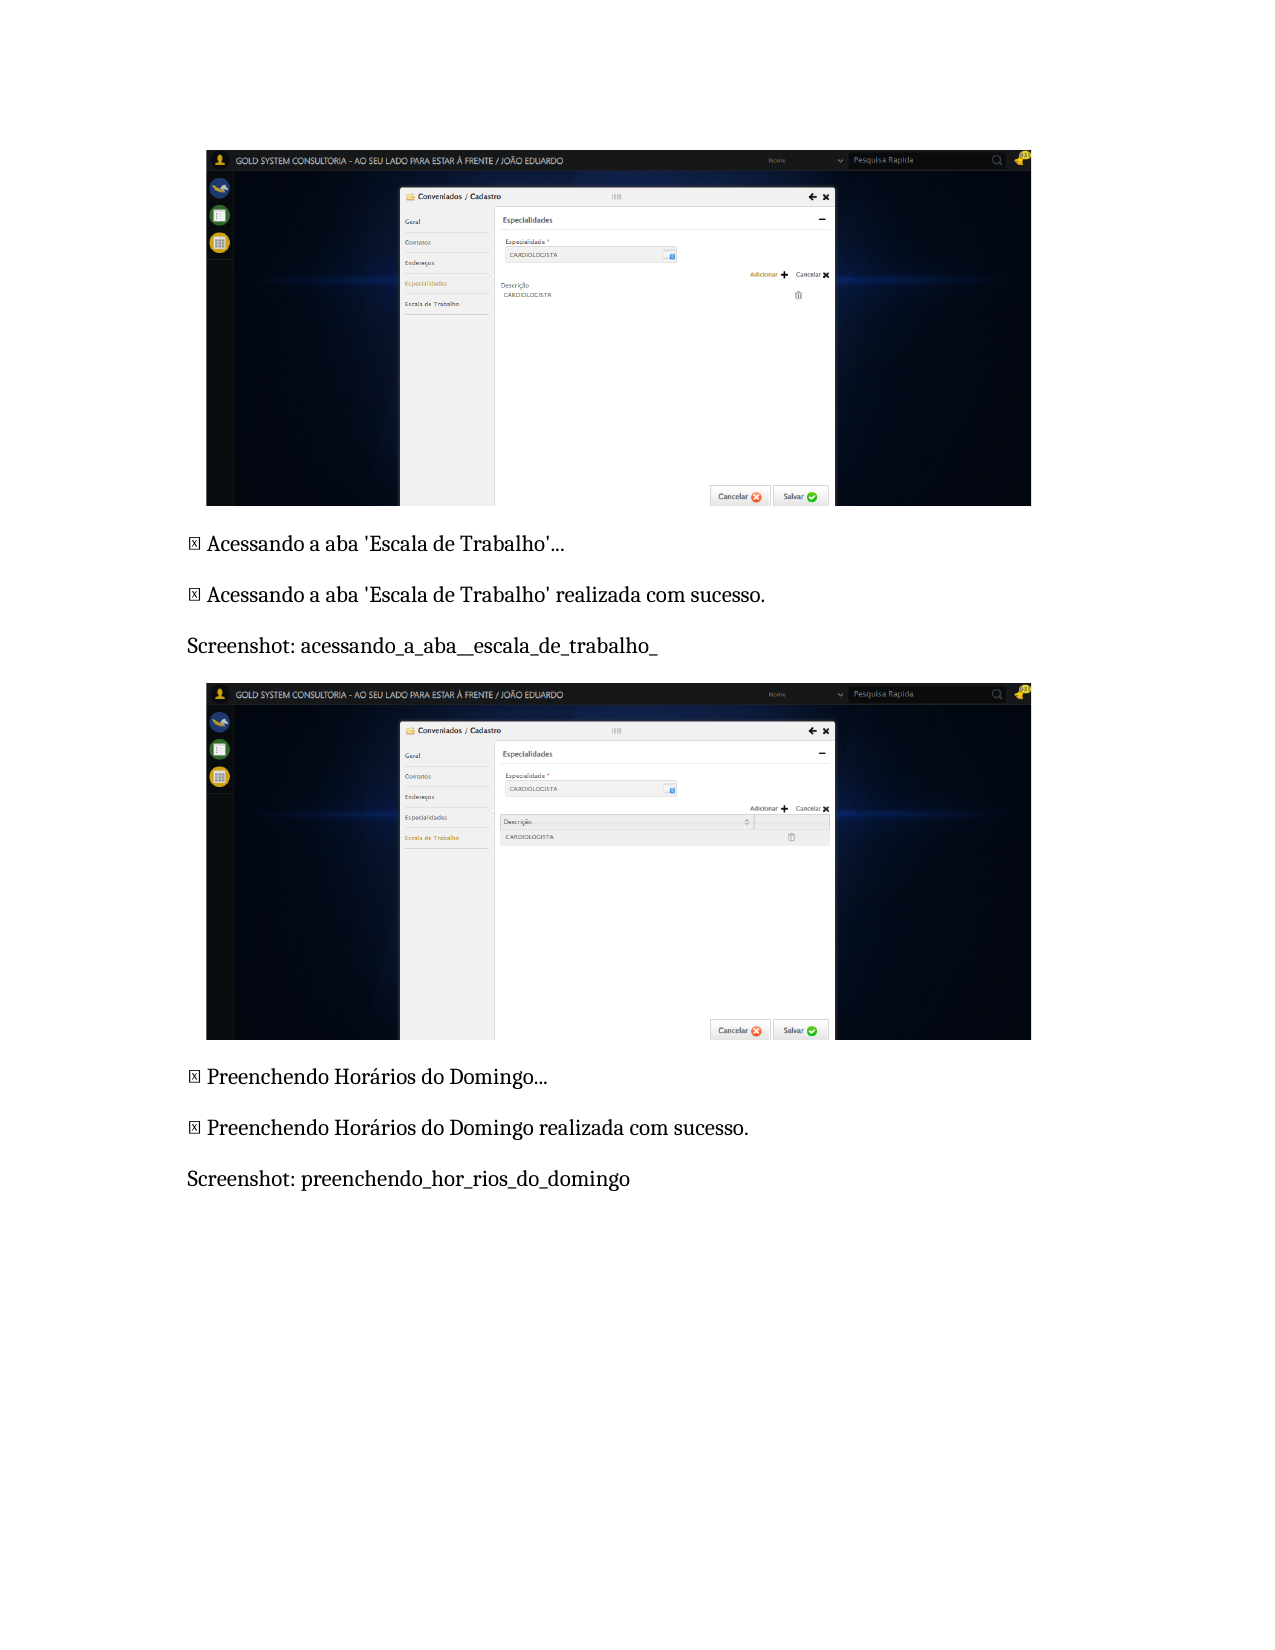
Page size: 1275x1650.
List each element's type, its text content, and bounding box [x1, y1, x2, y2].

picture [206, 150, 1032, 506]
text Screenshot: acessando_a_aba__escala_de_trabalho_ [187, 632, 1087, 659]
text 🔀 Preenchendo Horários do Domingo... [187, 1064, 1087, 1090]
text Screenshot: preenchendo_hor_rios_do_domingo [187, 1166, 1087, 1192]
text ✅ Preenchendo Horários do Domingo realizada com sucesso. [187, 1115, 1087, 1141]
text ✅ Acessando a aba 'Escala de Trabalho' realizada com sucesso. [187, 581, 1087, 608]
picture [206, 683, 1032, 1040]
text 🔀 Acessando a aba 'Escala de Trabalho'... [187, 530, 1087, 557]
